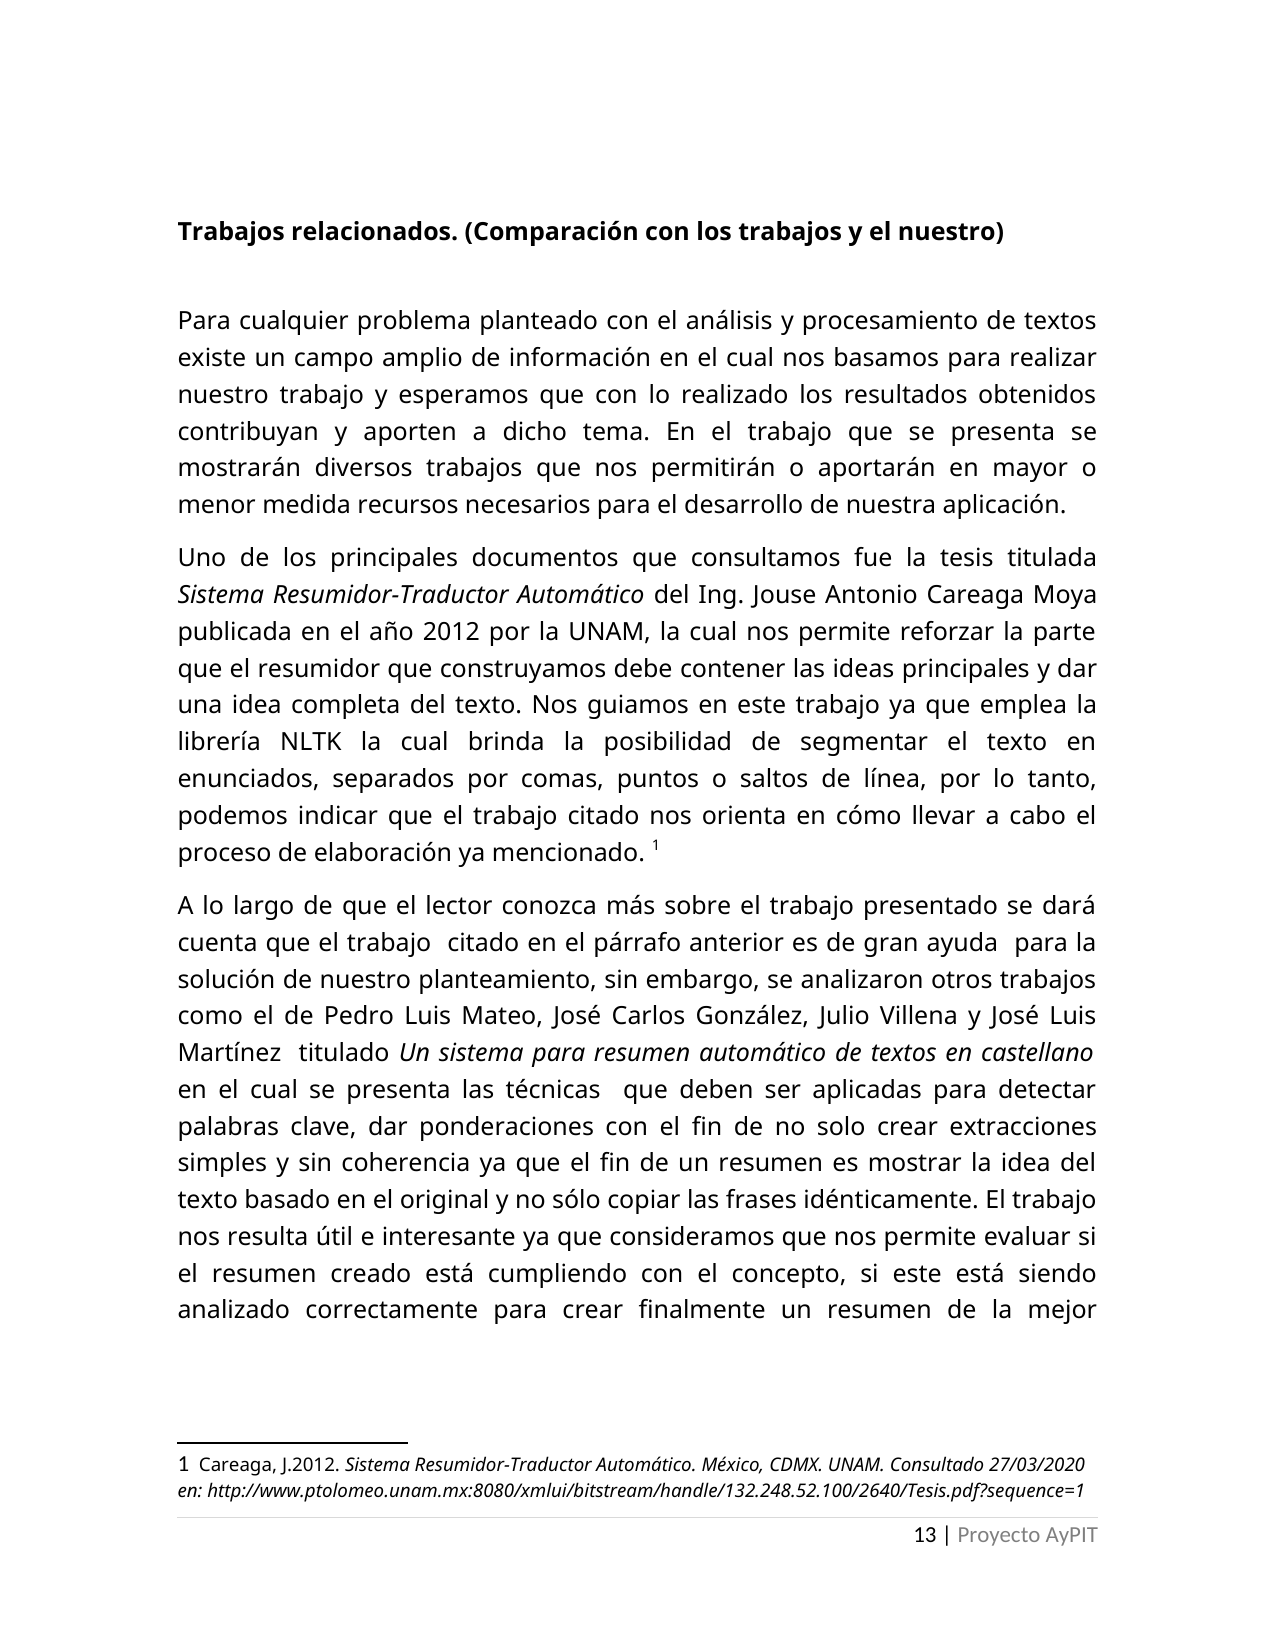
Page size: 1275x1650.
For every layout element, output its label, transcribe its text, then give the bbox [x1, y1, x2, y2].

text Para cualquier problema planteado con el análisis y procesamiento de textos existe un campo amplio de información en el cual nos basamos para realizar nuestro trabajo y esperamos que con lo realizado los resultados obtenidos contribuyan y aporten a dicho tema. En el trabajo que se presenta se mostrarán diversos trabajos que nos permitirán o aportarán en mayor o menor medida recursos necesarios para el desarrollo de nuestra aplicación. [177, 303, 1098, 521]
subtitle Trabajos relacionados. (Comparación con los trabajos y el nuestro) [177, 213, 1098, 248]
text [177, 888, 1098, 1326]
text Uno de los principales documentos que consultamos fue la tesis titulada Sistema Resumidor-Traductor Automático del Ing. Jouse Antonio Careaga Moya publicada en el año 2012 por la UNAM, la cual nos permite reforzar la parte que el resumidor que construyamos debe contener las ideas principales y dar una idea completa del texto. Nos guiamos en este trabajo ya que emplea la librería NLTK la cual brinda la posibilidad de segmentar el texto en enunciados, separados por comas, puntos o saltos de línea, por lo tanto, podemos indicar que el trabajo citado nos orienta en cómo llevar a cabo el proceso de elaboración ya mencionado. [177, 540, 1098, 868]
